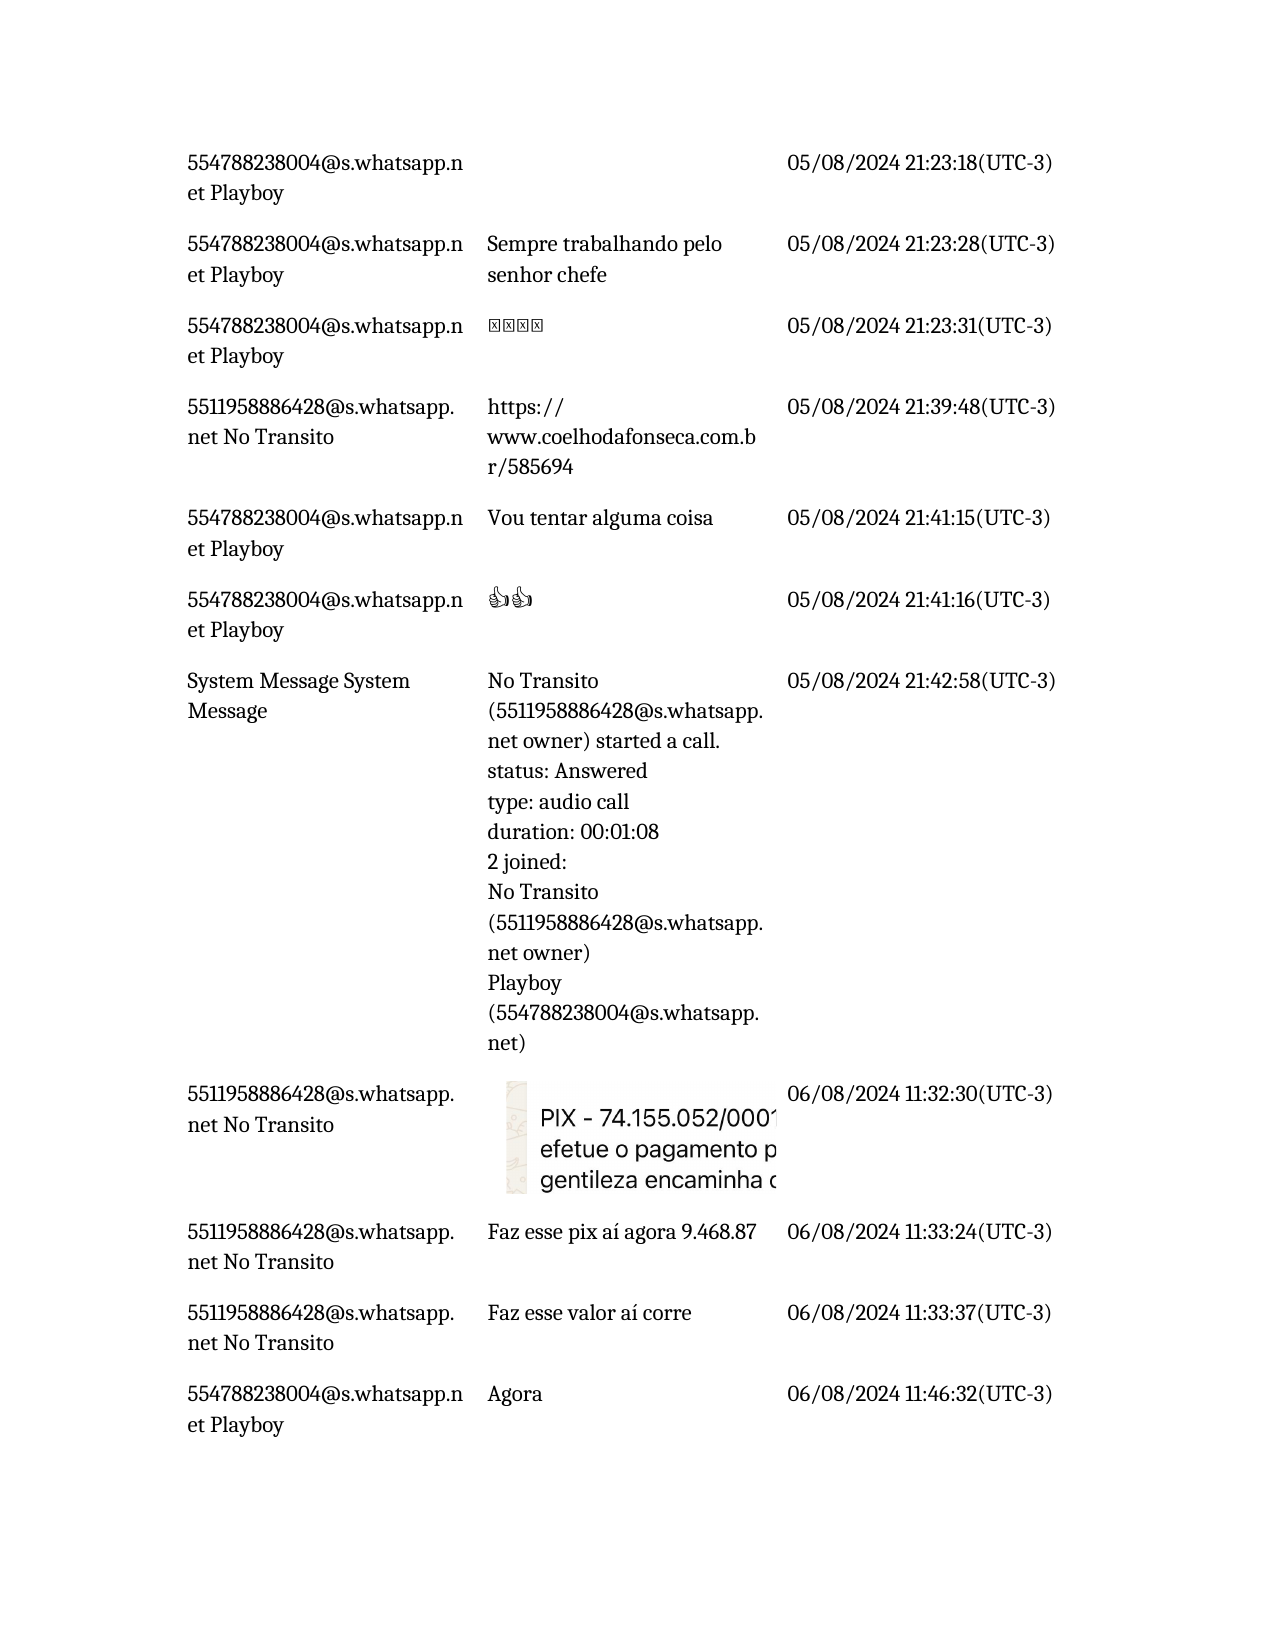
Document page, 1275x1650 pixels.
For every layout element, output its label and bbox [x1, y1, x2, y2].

picture [506, 1081, 777, 1194]
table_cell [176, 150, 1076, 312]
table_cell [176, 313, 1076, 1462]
